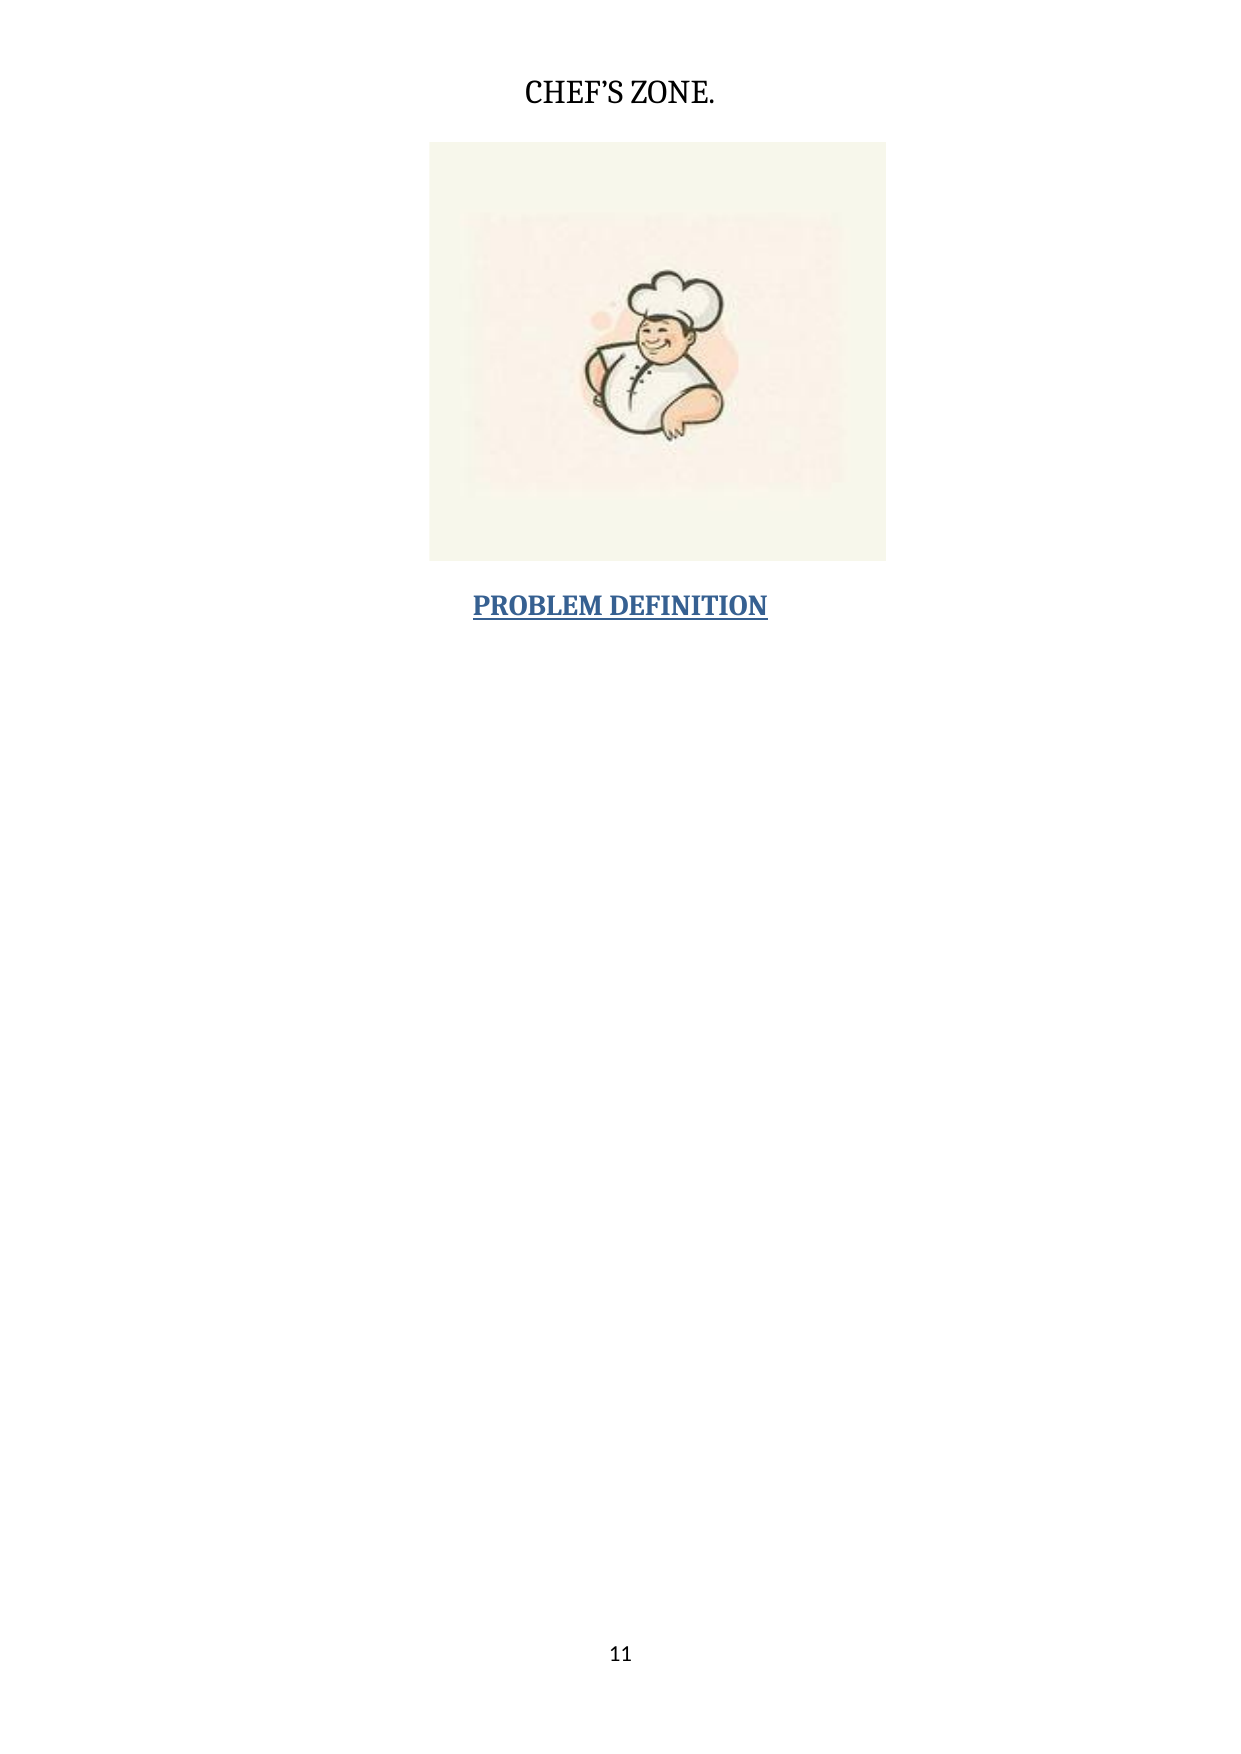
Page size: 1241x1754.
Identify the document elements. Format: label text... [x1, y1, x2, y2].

picture [429, 142, 886, 561]
subtitle PROBLEM DEFINITION [150, 589, 1090, 623]
